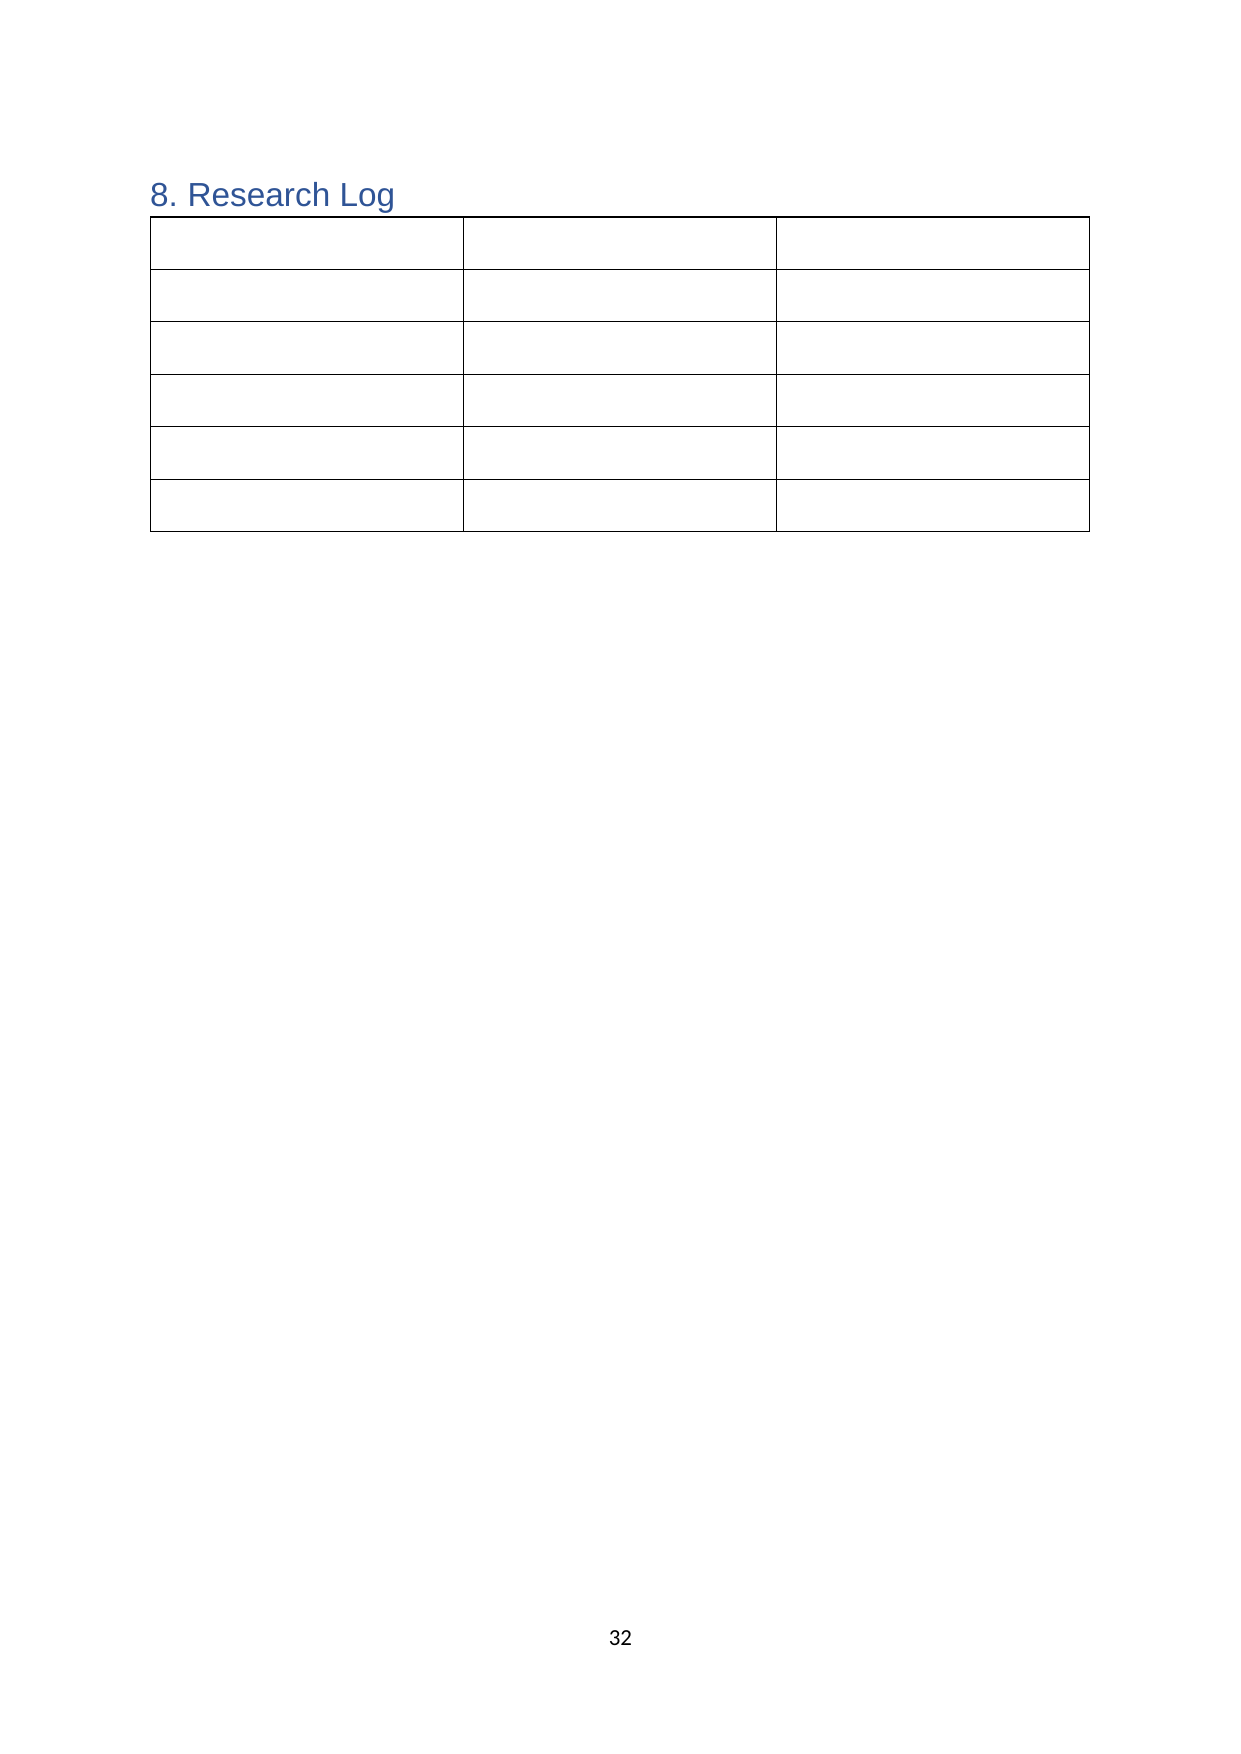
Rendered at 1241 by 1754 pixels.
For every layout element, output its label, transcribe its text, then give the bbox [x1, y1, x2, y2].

table_header [151, 218, 463, 269]
table_cell [151, 375, 463, 426]
table_header [777, 218, 1089, 269]
subtitle Research Log [150, 175, 1090, 213]
table_cell [777, 270, 1089, 321]
table_cell [151, 270, 463, 321]
table_cell [777, 375, 1089, 426]
table_cell [464, 375, 776, 426]
table_cell [464, 427, 776, 478]
table_cell [464, 270, 776, 321]
table_cell [151, 427, 463, 478]
table_cell [777, 322, 1089, 374]
table_cell [464, 480, 776, 531]
table_cell [151, 322, 463, 374]
table_cell [777, 480, 1089, 531]
table_cell [464, 322, 776, 374]
table_cell [777, 427, 1089, 478]
table_header [464, 218, 776, 269]
table_cell [151, 480, 463, 531]
